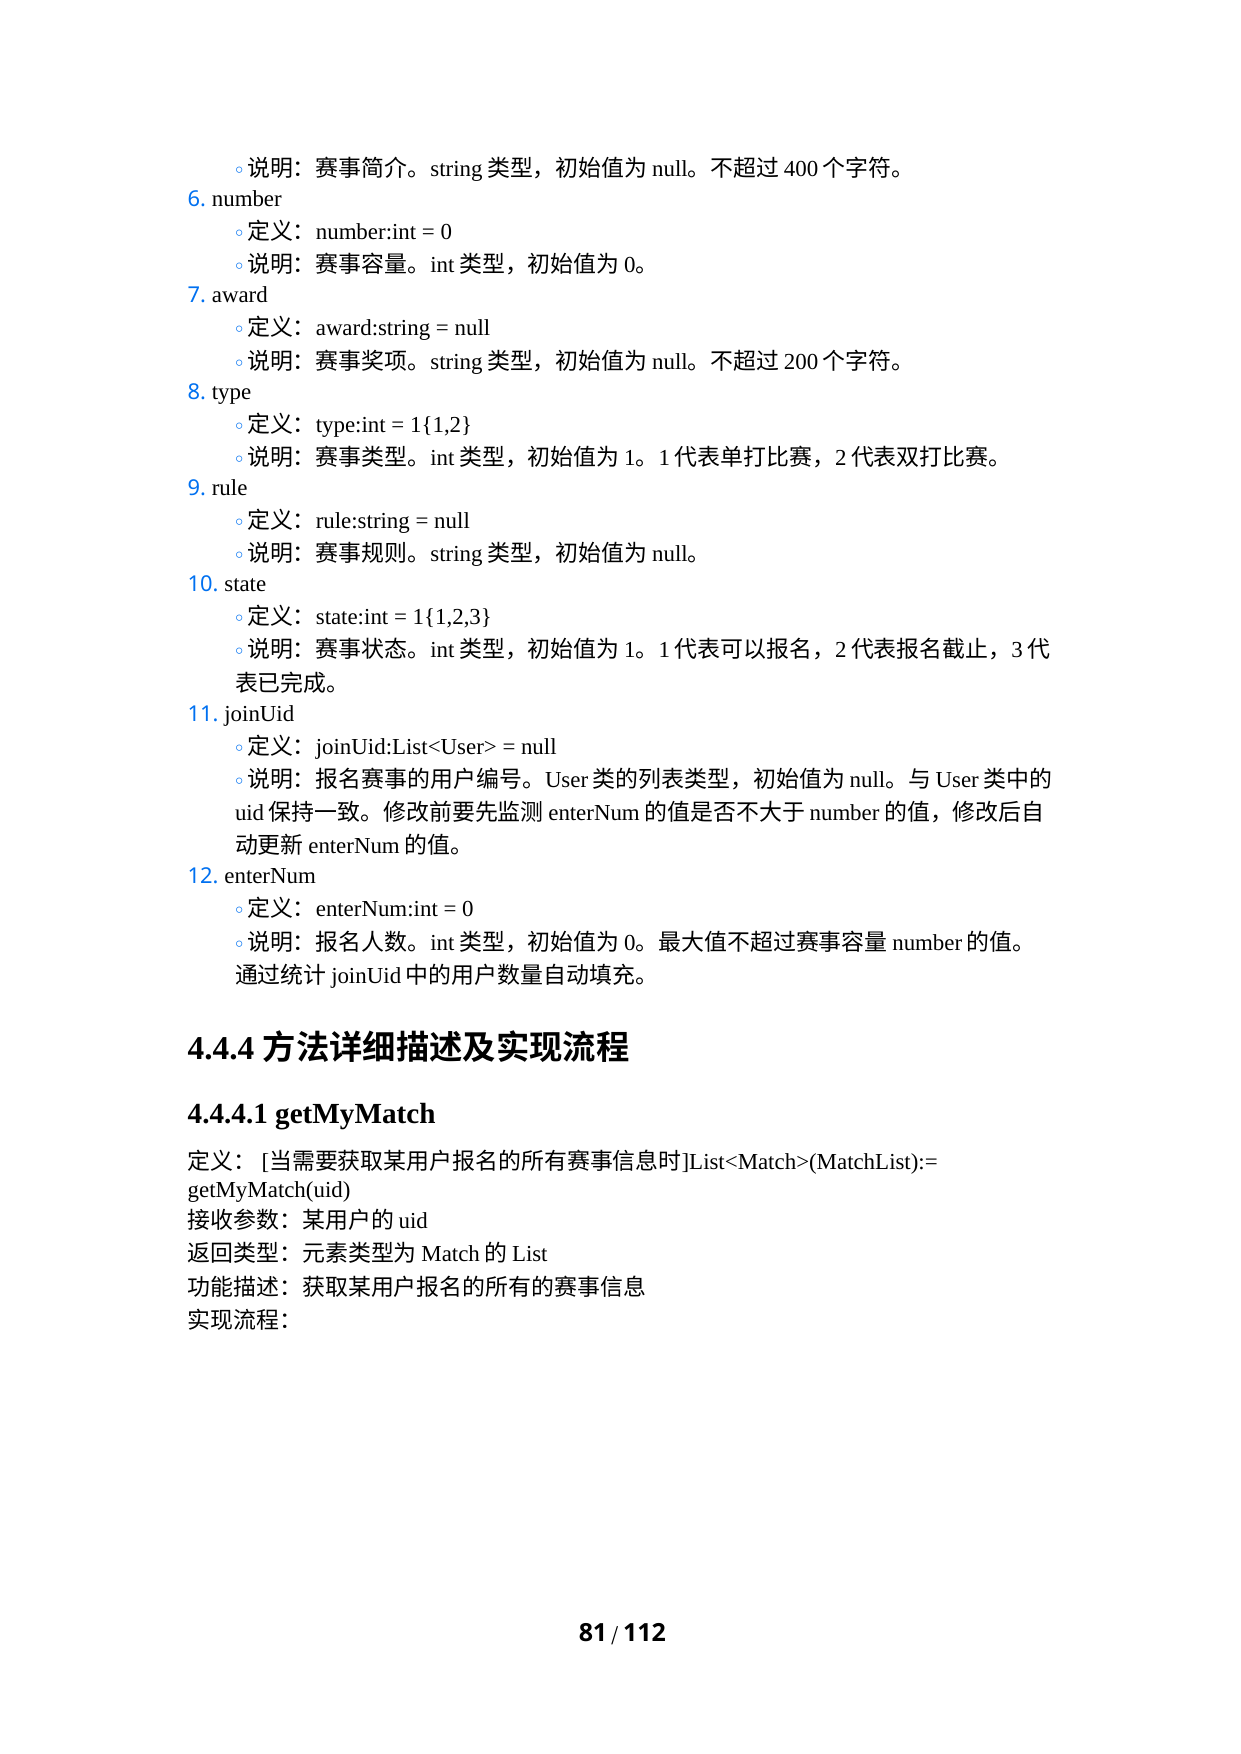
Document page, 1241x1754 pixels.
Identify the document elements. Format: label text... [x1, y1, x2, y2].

list state [187, 568, 1053, 598]
list 说明：报名赛事的用户编号。User类的列表类型，初始值为null。与User类中的uid保持一致。修改前要先监测enterNum的值是否不大于number的值，修改后自动更新enterNum的值。 [235, 761, 1053, 860]
list 说明：赛事简介。string类型，初始值为null。不超过400个字符。 [235, 150, 1053, 183]
list 定义：joinUid:List<User> = null [235, 727, 1053, 761]
text 功能描述：获取某用户报名的所有的赛事信息 [187, 1268, 1053, 1302]
list 定义：award:string = null [235, 309, 1053, 342]
list 说明：赛事容量。int类型，初始值为0。 [235, 246, 1053, 279]
list 说明：报名人数。int类型，初始值为0。最大值不超过赛事容量number的值。通过统计joinUid中的用户数量自动填充。 [235, 923, 1053, 990]
list enterNum [187, 860, 1053, 890]
list award [187, 279, 1053, 309]
list 说明：赛事类型。int类型，初始值为1。1代表单打比赛，2代表双打比赛。 [235, 439, 1053, 472]
text 实现流程： [187, 1302, 1053, 1335]
list 说明：赛事状态。int类型，初始值为1。1代表可以报名，2代表报名截止，3代表已完成。 [235, 631, 1053, 698]
text 接收参数：某用户的uid [187, 1202, 1053, 1235]
text 定义： [当需要获取某用户报名的所有赛事信息时]List<Match>(MatchList):= getMyMatch(uid) [187, 1142, 1053, 1202]
list number [187, 183, 1053, 213]
list 说明：赛事奖项。string类型，初始值为null。不超过200个字符。 [235, 342, 1053, 376]
list type [187, 376, 1053, 406]
list 定义：type:int = 1{1,2} [235, 406, 1053, 439]
text 4.4.4.1 getMyMatch [187, 1096, 1053, 1130]
list 定义：rule:string = null [235, 502, 1053, 535]
list joinUid [187, 698, 1053, 727]
list 定义：state:int = 1{1,2,3} [235, 598, 1053, 631]
list 定义：number:int = 0 [235, 213, 1053, 246]
list 说明：赛事规则。string类型，初始值为null。 [235, 535, 1053, 568]
list 定义：enterNum:int = 0 [235, 890, 1053, 923]
text 返回类型：元素类型为Match的List [187, 1235, 1053, 1268]
list rule [187, 472, 1053, 502]
text 4.4.4 方法详细描述及实现流程 [187, 1021, 1053, 1069]
